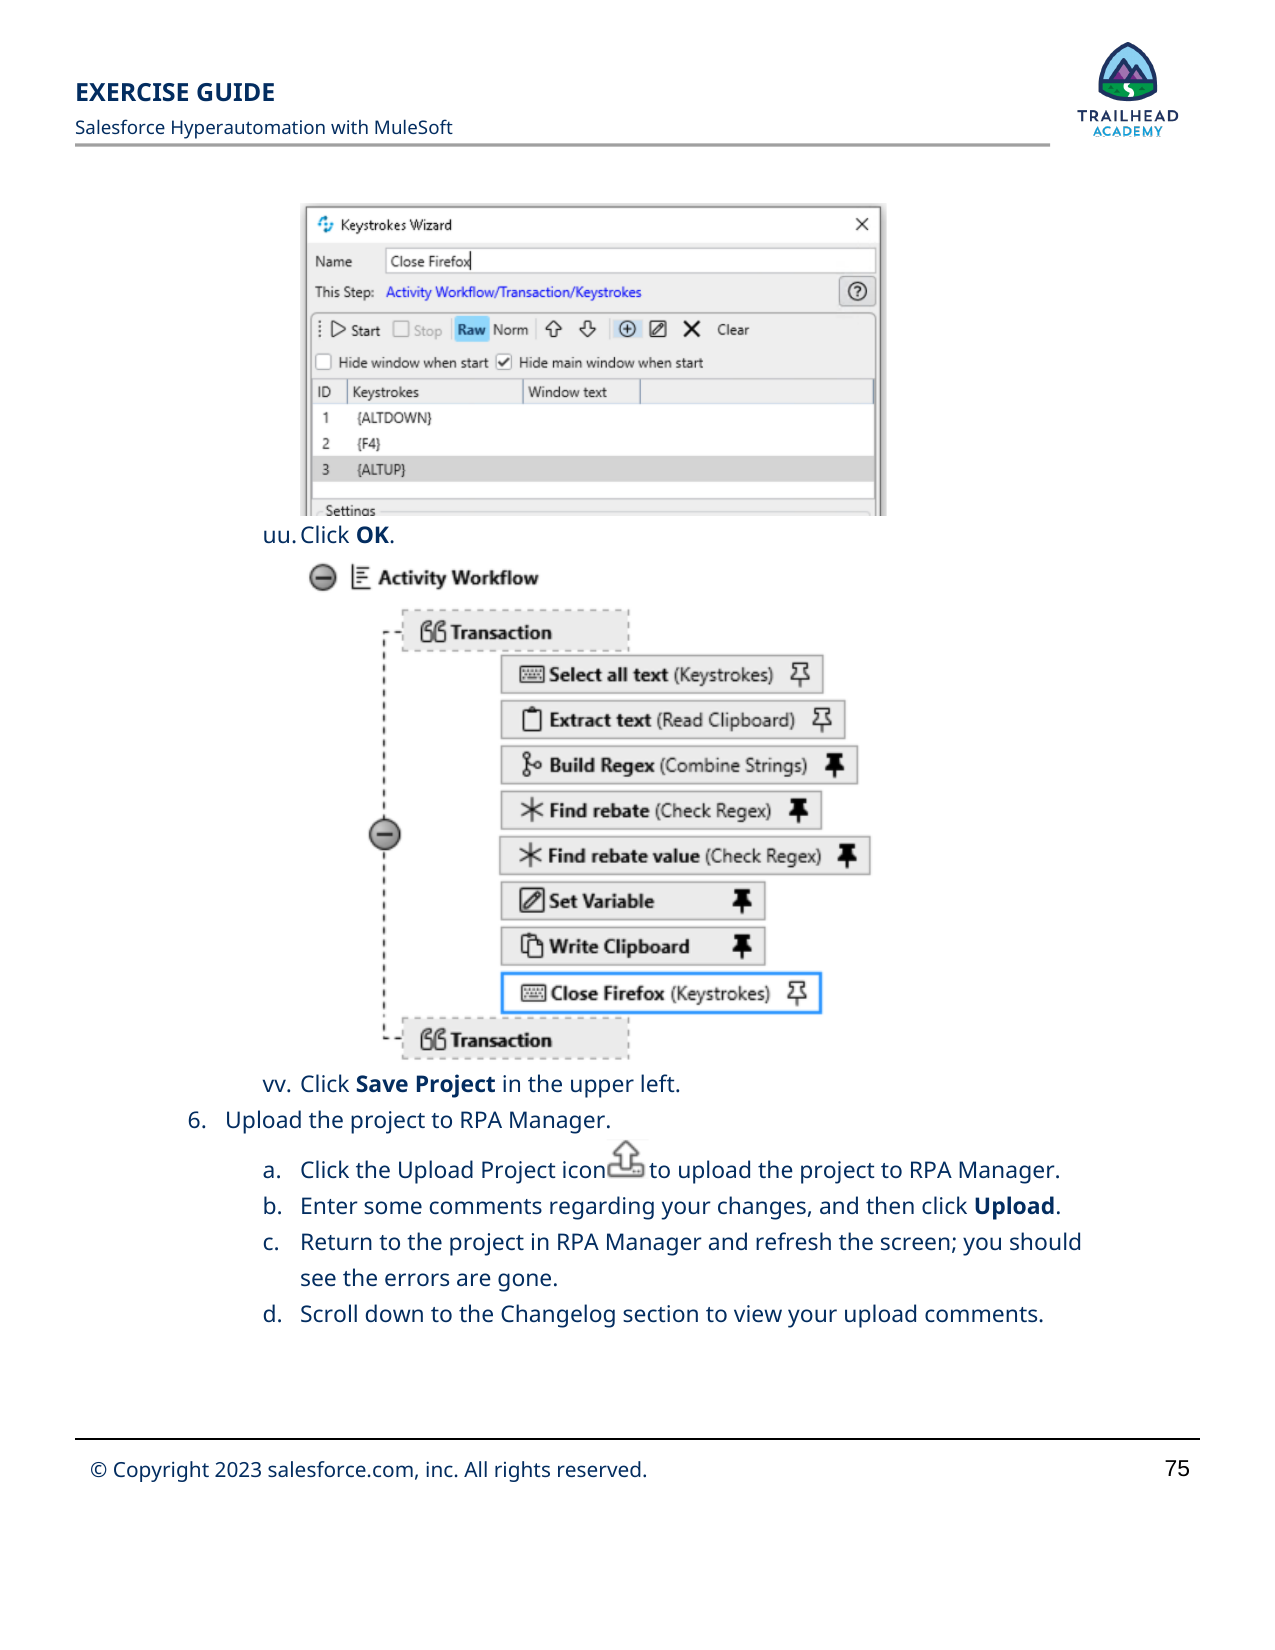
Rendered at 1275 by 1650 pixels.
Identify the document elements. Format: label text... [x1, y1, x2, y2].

picture [300, 203, 887, 516]
list Click Save Project in the upper left. [262, 1068, 1125, 1099]
list Click OK. [262, 519, 1125, 551]
list Enter some comments regarding your changes, and then click Upload. [262, 1190, 1125, 1221]
list Return to the project in RPA Manager and refresh the screen; you should see the errors are gone. [262, 1226, 1125, 1293]
list Click the Upload Project iconto upload the project to RPA Manager. [262, 1139, 1125, 1185]
picture [606, 1139, 649, 1179]
list Scroll down to the Changelog section to view your upload comments. [262, 1298, 1125, 1329]
list Upload the project to RPA Manager. [187, 1104, 1125, 1135]
picture [306, 555, 895, 1063]
picture [1076, 41, 1179, 137]
